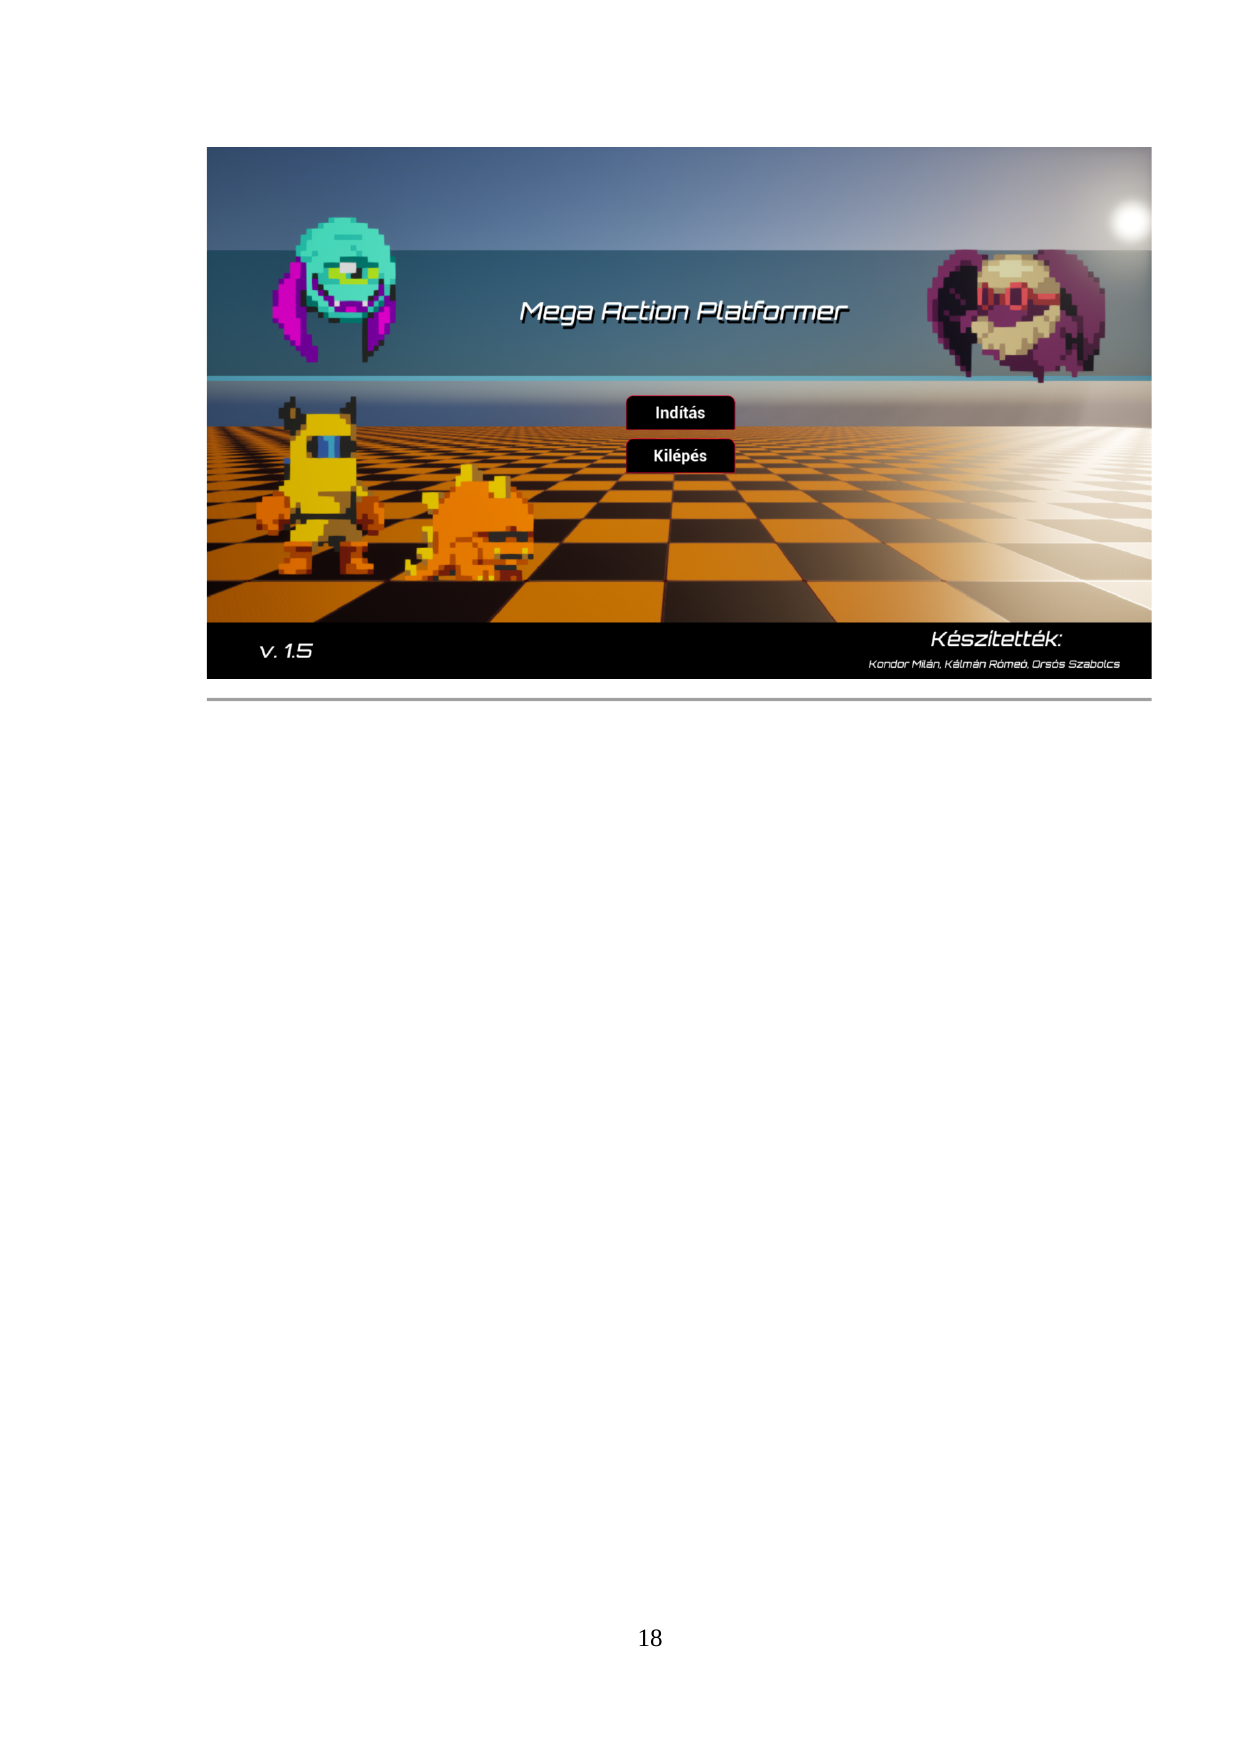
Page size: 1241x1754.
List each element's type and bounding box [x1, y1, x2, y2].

picture [206, 147, 1152, 679]
